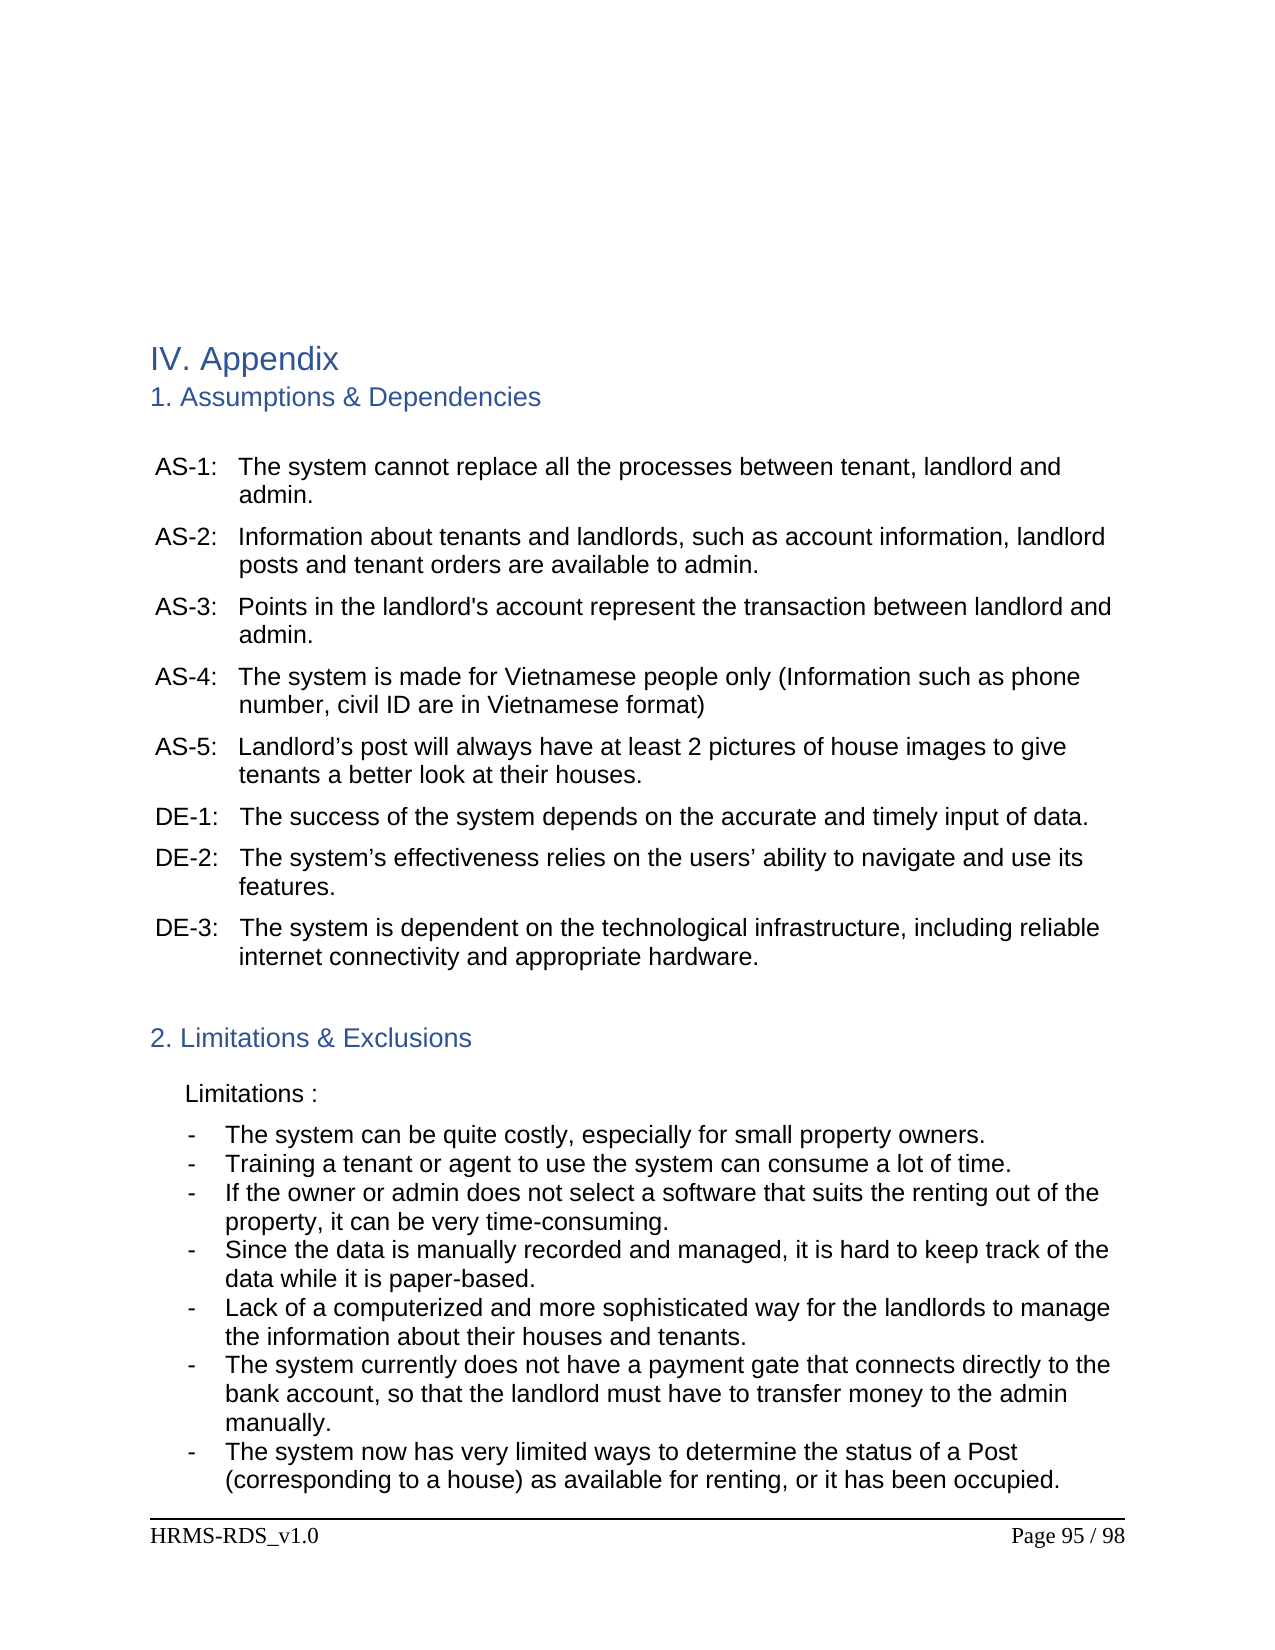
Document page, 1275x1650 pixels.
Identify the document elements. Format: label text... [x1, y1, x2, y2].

list The system now has very limited ways to determine the status of a Post (corresponding to a house) as available for renting, or it has been occupied. [187, 1437, 1125, 1494]
text AS-4: The system is made for Vietnamese people only (Information such as phone number, civil ID are in Vietnamese format) [155, 661, 1125, 719]
text AS-3: Points in the landlord's account represent the transaction between landlord and admin. [155, 591, 1125, 649]
list The system can be quite costly, especially for small property owners. [187, 1120, 1125, 1149]
list Training a tenant or agent to use the system can consume a lot of time. [187, 1149, 1125, 1178]
list If the owner or admin does not select a software that suits the renting out of the property, it can be very time-consuming. [187, 1178, 1125, 1235]
text AS-5: Landlord’s post will always have at least 2 pictures of house images to give tenants a better look at their houses. [155, 731, 1125, 789]
text DE-3: The system is dependent on the technological infrastructure, including reliable internet connectivity and appropriate hardware. [155, 913, 1125, 970]
text DE-2: The system’s effectiveness relies on the users’ ability to navigate and use its features. [155, 843, 1125, 900]
subtitle 2. Limitations & Exclusions [150, 1022, 1125, 1053]
list Since the data is manually recorded and managed, it is hard to keep track of the data while it is paper-based. [187, 1235, 1125, 1293]
list Lack of a computerized and more sophisticated way for the landlords to manage the information about their houses and tenants. [187, 1293, 1125, 1350]
subtitle 1. Assumptions & Dependencies [150, 381, 1125, 413]
list The system currently does not have a payment gate that connects directly to the bank account, so that the landlord must have to transfer money to the admin manually. [187, 1350, 1125, 1437]
text AS-2: Information about tenants and landlords, such as account information, landlord posts and tenant orders are available to admin. [155, 521, 1125, 579]
text AS-1: The system cannot replace all the processes between tenant, landlord and admin. [155, 451, 1125, 509]
subtitle IV. Appendix [150, 339, 1125, 377]
text DE-1: The success of the system depends on the accurate and timely input of data. [155, 801, 1125, 830]
text Limitations : [150, 1079, 1125, 1108]
